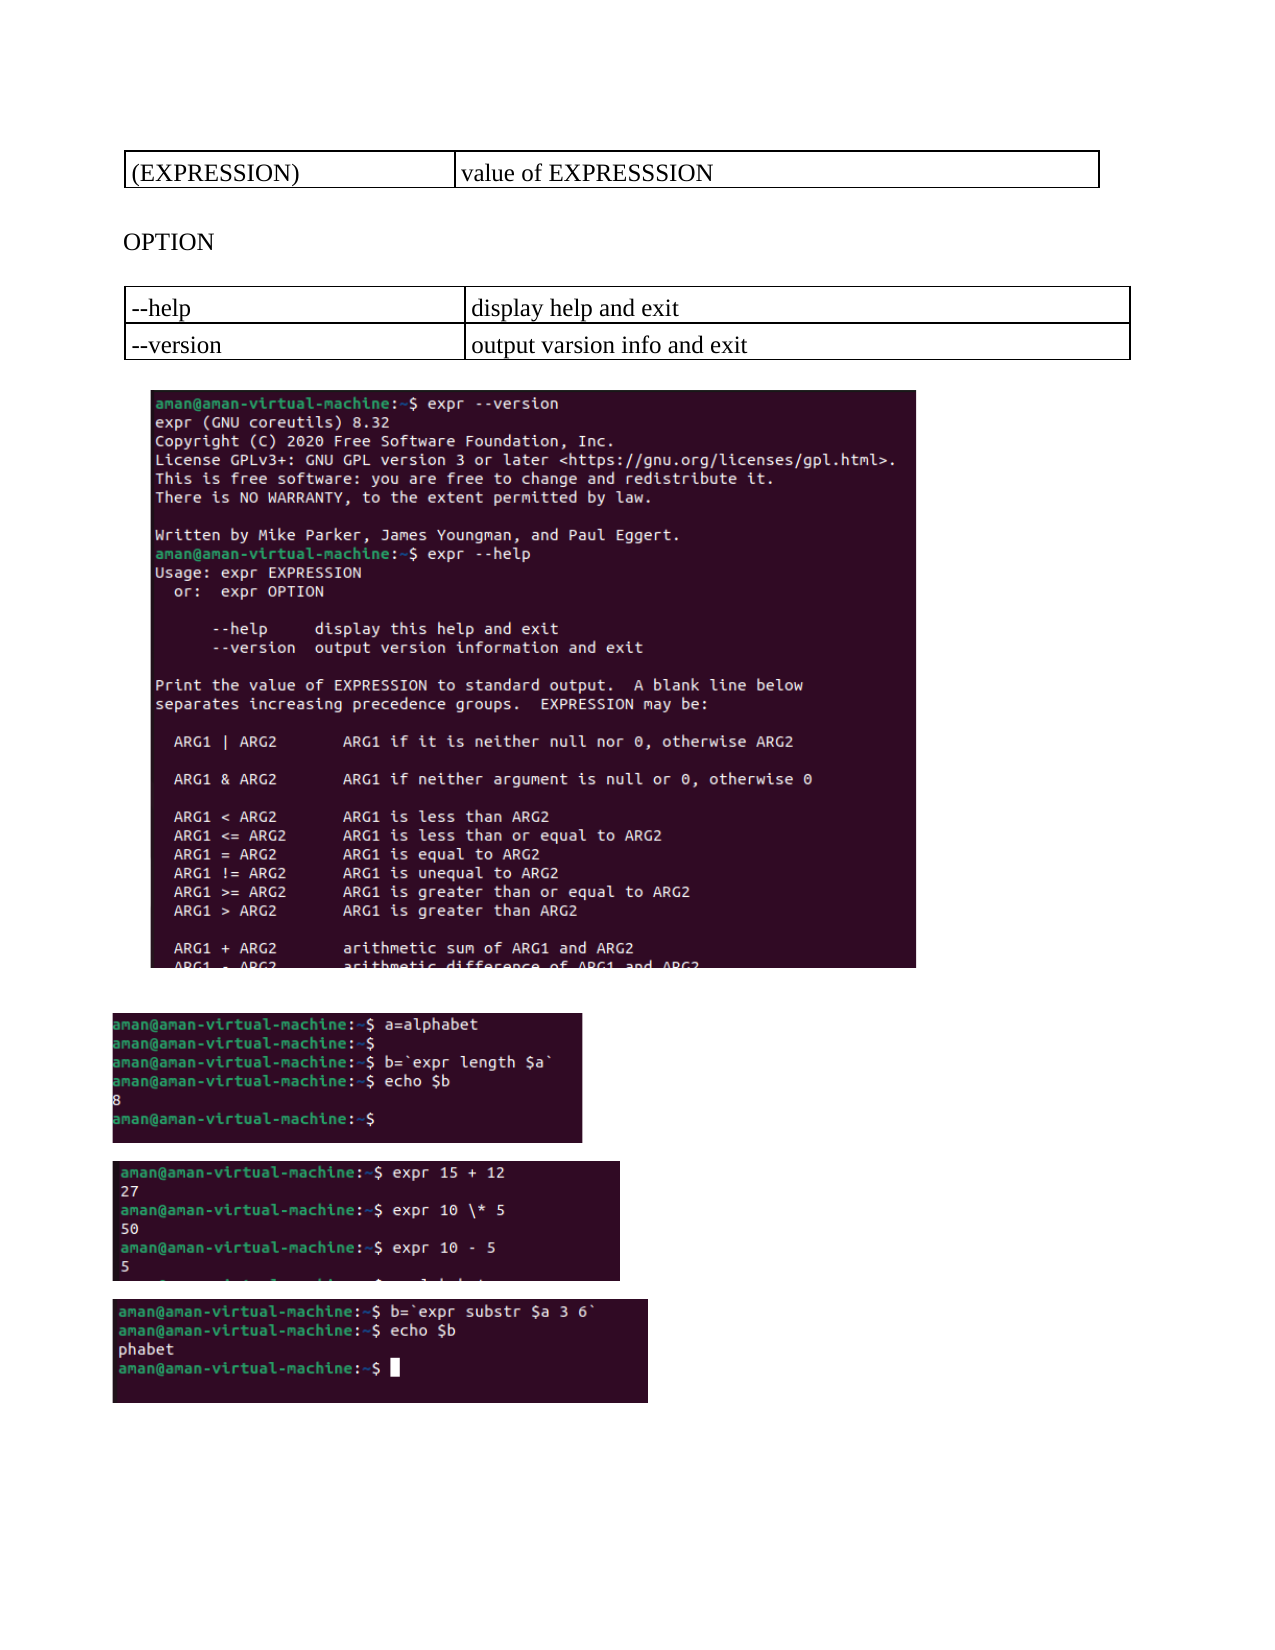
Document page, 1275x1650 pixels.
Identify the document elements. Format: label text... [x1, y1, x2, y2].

picture [112, 1161, 620, 1281]
picture [112, 1013, 583, 1143]
text OPTION [123, 227, 1162, 256]
table_header --help [126, 287, 464, 322]
table_cell output varsion info and exit [466, 324, 1129, 359]
picture [112, 1299, 648, 1403]
table_header value of EXPRESSSION [456, 152, 1098, 187]
table_cell --version [126, 324, 464, 359]
picture [150, 390, 917, 968]
table_header (EXPRESSION) [126, 152, 454, 187]
table_header display help and exit [466, 287, 1129, 322]
